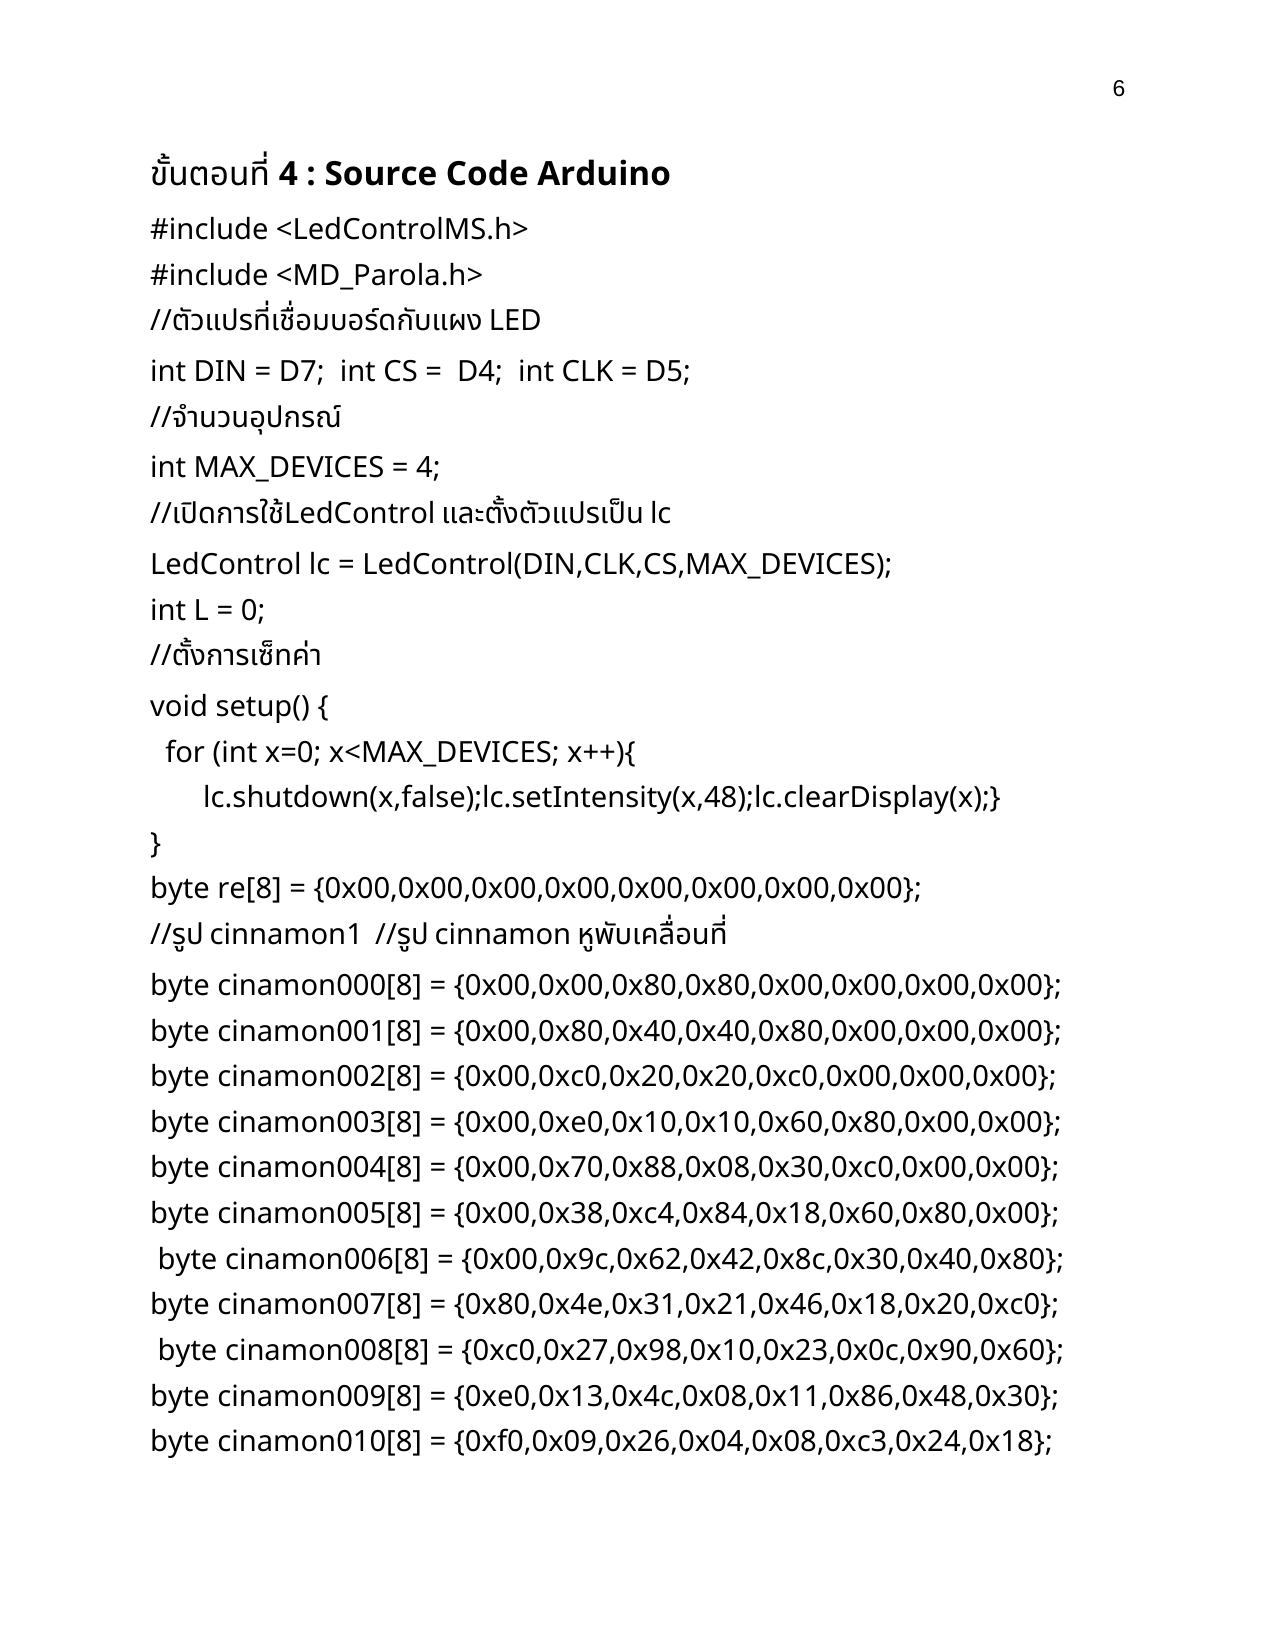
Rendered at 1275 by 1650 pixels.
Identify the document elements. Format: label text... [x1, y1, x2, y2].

text //ตัวแปรที่เชื่อมบอร์ดกับแผงLED [150, 299, 1125, 344]
text #include <MD_Parola.h> [150, 254, 1125, 293]
text for (int x=0; x<MAX_DEVICES; x++){ [150, 731, 1125, 771]
text byte cinamon003[8] = {0x00,0xe0,0x10,0x10,0x60,0x80,0x00,0x00}; [150, 1101, 1125, 1141]
text byte cinamon005[8] = {0x00,0x38,0xc4,0x84,0x18,0x60,0x80,0x00}; [150, 1192, 1125, 1232]
text ขั้นตอนที่ 4 : Source Code Arduino [150, 150, 1125, 201]
text byte cinamon001[8] = {0x00,0x80,0x40,0x40,0x80,0x00,0x00,0x00}; [150, 1010, 1125, 1049]
text //ตั้งการเซ็ทค่า [150, 634, 1125, 679]
text byte cinamon010[8] = {0xf0,0x09,0x26,0x04,0x08,0xc3,0x24,0x18}; [150, 1420, 1125, 1460]
text byte cinamon006[8] = {0x00,0x9c,0x62,0x42,0x8c,0x30,0x40,0x80}; [150, 1238, 1125, 1278]
text } [150, 822, 1125, 862]
text byte cinamon002[8] = {0x00,0xc0,0x20,0x20,0xc0,0x00,0x00,0x00}; [150, 1055, 1125, 1095]
text byte cinamon000[8] = {0x00,0x00,0x80,0x80,0x00,0x00,0x00,0x00}; [150, 964, 1125, 1004]
text byte cinamon009[8] = {0xe0,0x13,0x4c,0x08,0x11,0x86,0x48,0x30}; [150, 1375, 1125, 1414]
text int MAX_DEVICES = 4; [150, 447, 1125, 486]
text int L = 0; [150, 589, 1125, 628]
text byte cinamon004[8] = {0x00,0x70,0x88,0x08,0x30,0xc0,0x00,0x00}; [150, 1147, 1125, 1186]
text #include <LedControlMS.h> [150, 208, 1125, 248]
text byte re[8] = {0x00,0x00,0x00,0x00,0x00,0x00,0x00,0x00}; [150, 868, 1125, 907]
text byte cinamon007[8] = {0x80,0x4e,0x31,0x21,0x46,0x18,0x20,0xc0}; [150, 1283, 1125, 1323]
text lc.shutdown(x,false);lc.setIntensity(x,48);lc.clearDisplay(x);} [150, 776, 1125, 816]
text //เปิดการใช้LedControlและตั้งตัวแปรเป็นlc [150, 492, 1125, 537]
text //รูปcinnamon1 //รูปcinnamonหูพับเคลื่อนที่ [150, 913, 1125, 958]
text int DIN = D7; int CS = D4; int CLK = D5; [150, 350, 1125, 390]
text byte cinamon008[8] = {0xc0,0x27,0x98,0x10,0x23,0x0c,0x90,0x60}; [150, 1329, 1125, 1369]
text //จำนวนอุปกรณ์ [150, 396, 1125, 440]
text LedControl lc = LedControl(DIN,CLK,CS,MAX_DEVICES); [150, 543, 1125, 583]
text void setup() { [150, 685, 1125, 725]
